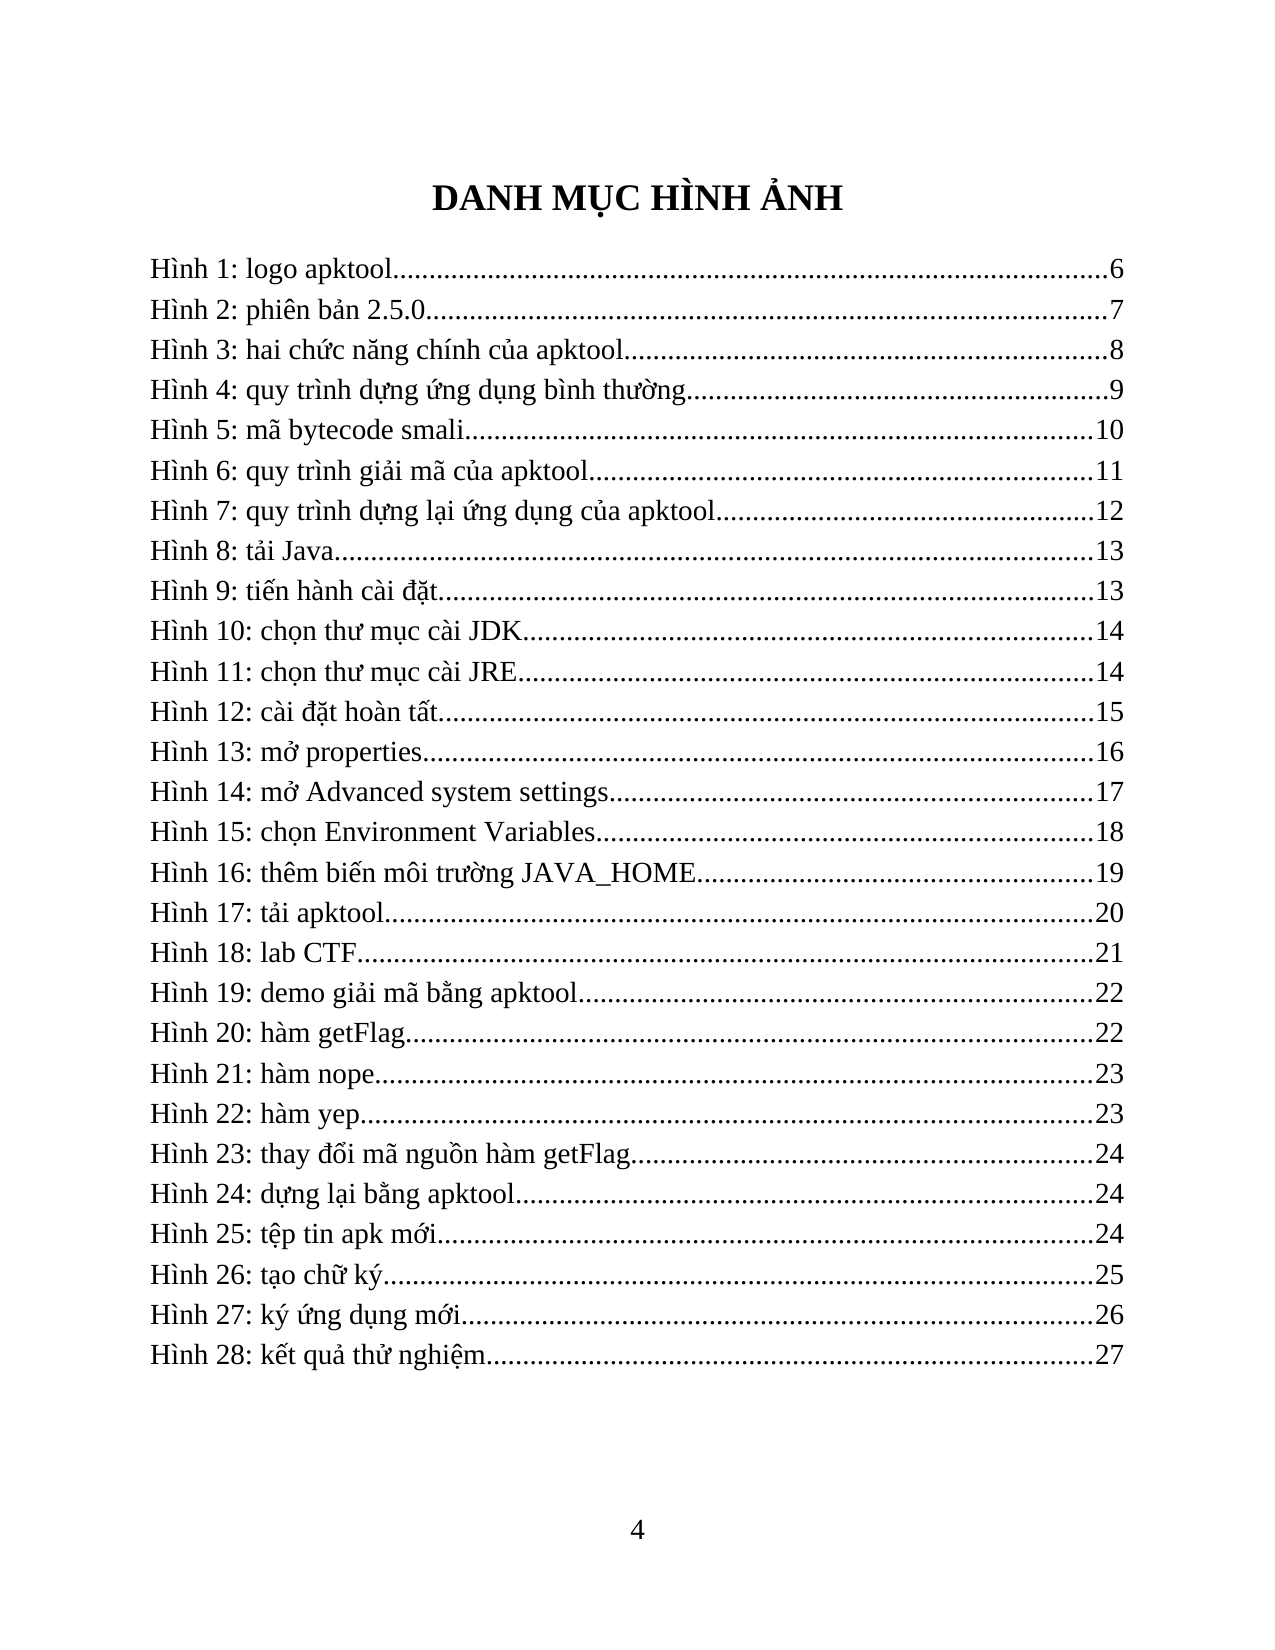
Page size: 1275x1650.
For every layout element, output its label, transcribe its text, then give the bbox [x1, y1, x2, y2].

text Hình 25: tệp tin apk mới 24 [150, 1217, 1125, 1250]
text Hình 20: hàm getFlag 22 [150, 1016, 1125, 1049]
text Hình 7: quy trình dựng lại ứng dụng của apktool 12 [150, 493, 1125, 526]
text Hình 8: tải Java 13 [150, 533, 1125, 567]
text Hình 23: thay đổi mã nguồn hàm getFlag 24 [150, 1136, 1125, 1170]
text Hình 11: chọn thư mục cài JRE 14 [150, 654, 1125, 687]
text Hình 13: mở properties 16 [150, 734, 1125, 768]
text Hình 16: thêm biến môi trường JAVA_HOME 19 [150, 855, 1125, 888]
text Hình 19: demo giải mã bằng apktool 22 [150, 975, 1125, 1009]
text Hình 26: tạo chữ ký 25 [150, 1257, 1125, 1290]
text Hình 18: lab CTF 21 [150, 935, 1125, 969]
text Hình 2: phiên bản 2.5.0 7 [150, 292, 1125, 325]
text Hình 24: dựng lại bằng apktool 24 [150, 1176, 1125, 1210]
text Hình 5: mã bytecode smali 10 [150, 412, 1125, 446]
subtitle DANH MỤC HÌNH ẢNH [150, 175, 1125, 218]
text Hình 17: tải apktool 20 [150, 895, 1125, 928]
text Hình 6: quy trình giải mã của apktool 11 [150, 453, 1125, 486]
text Hình 22: hàm yep 23 [150, 1096, 1125, 1129]
text Hình 14: mở Advanced system settings 17 [150, 774, 1125, 808]
text Hình 21: hàm nope 23 [150, 1056, 1125, 1089]
text Hình 9: tiến hành cài đặt 13 [150, 573, 1125, 607]
text Hình 28: kết quả thử nghiệm 27 [150, 1337, 1125, 1371]
text Hình 1: logo apktool 6 [150, 252, 1125, 285]
text Hình 10: chọn thư mục cài JDK 14 [150, 613, 1125, 647]
text Hình 3: hai chức năng chính của apktool 8 [150, 332, 1125, 366]
text Hình 27: ký ứng dụng mới 26 [150, 1297, 1125, 1331]
text Hình 15: chọn Environment Variables 18 [150, 814, 1125, 848]
text Hình 12: cài đặt hoàn tất 15 [150, 694, 1125, 727]
text Hình 4: quy trình dựng ứng dụng bình thường 9 [150, 372, 1125, 406]
